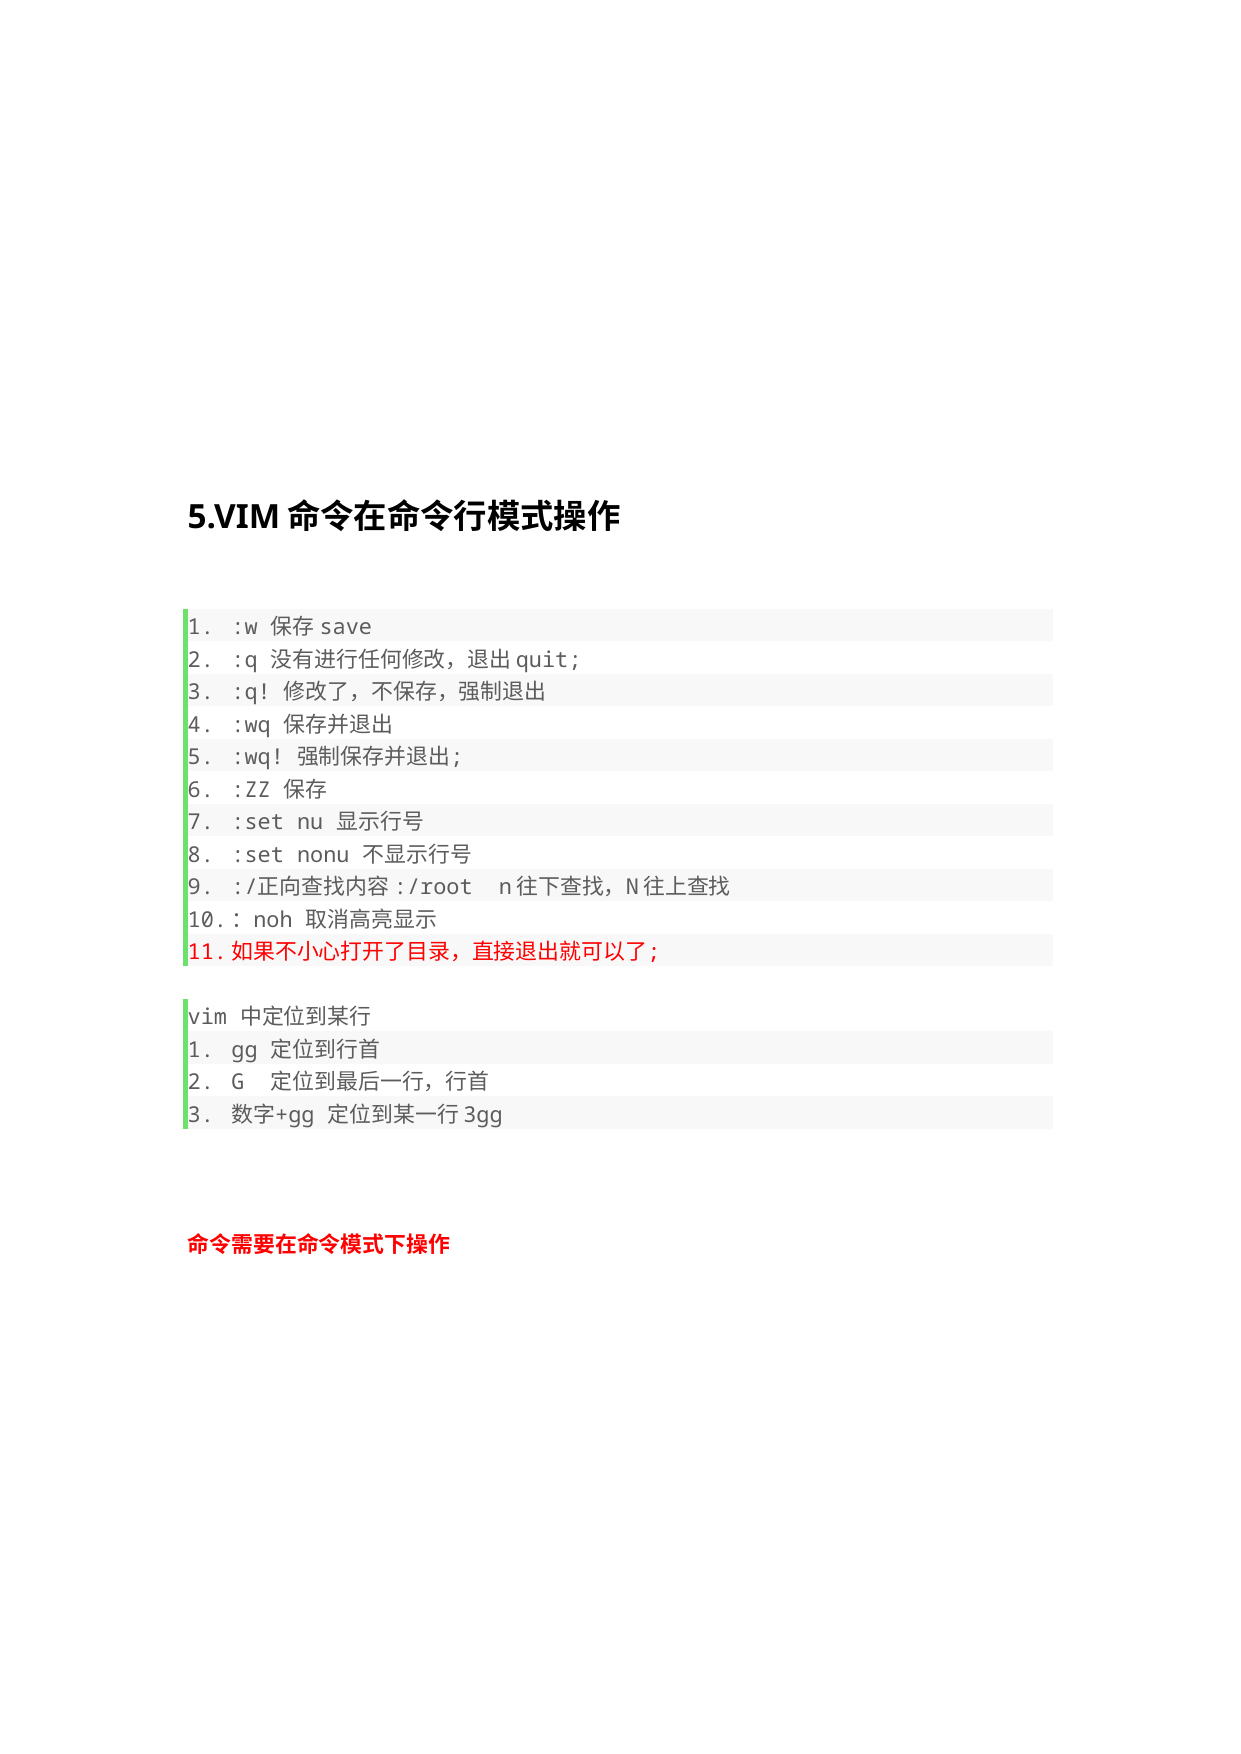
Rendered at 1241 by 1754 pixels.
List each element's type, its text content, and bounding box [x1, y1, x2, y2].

list :wq 保存并退出 [188, 706, 1053, 739]
list :ZZ 保存 [188, 771, 1053, 804]
list :q 没有进行任何修改，退出quit; [188, 641, 1053, 674]
list gg 定位到行首 [188, 1031, 1053, 1064]
text vim 中定位到某行 [188, 999, 1053, 1031]
list :set nu 显示行号 [188, 804, 1053, 836]
text 命令需要在命令模式下操作 [187, 1226, 1053, 1259]
list :/正向查找内容 :/root n往下查找，N往上查找 [188, 869, 1053, 901]
list :q! 修改了，不保存，强制退出 [188, 674, 1053, 706]
list :w 保存 save [188, 609, 1053, 641]
list 如果不小心打开了目录，直接退出就可以了; [188, 934, 1053, 966]
list ：noh 取消高亮显示 [188, 901, 1053, 934]
list :wq! 强制保存并退出; [188, 739, 1053, 771]
list 数字+gg 定位到某一行3gg [188, 1096, 1053, 1129]
list :set nonu 不显示行号 [188, 836, 1053, 869]
subtitle 5.VIM命令在命令行模式操作 [187, 482, 1053, 547]
list G 定位到最后一行，行首 [188, 1064, 1053, 1096]
